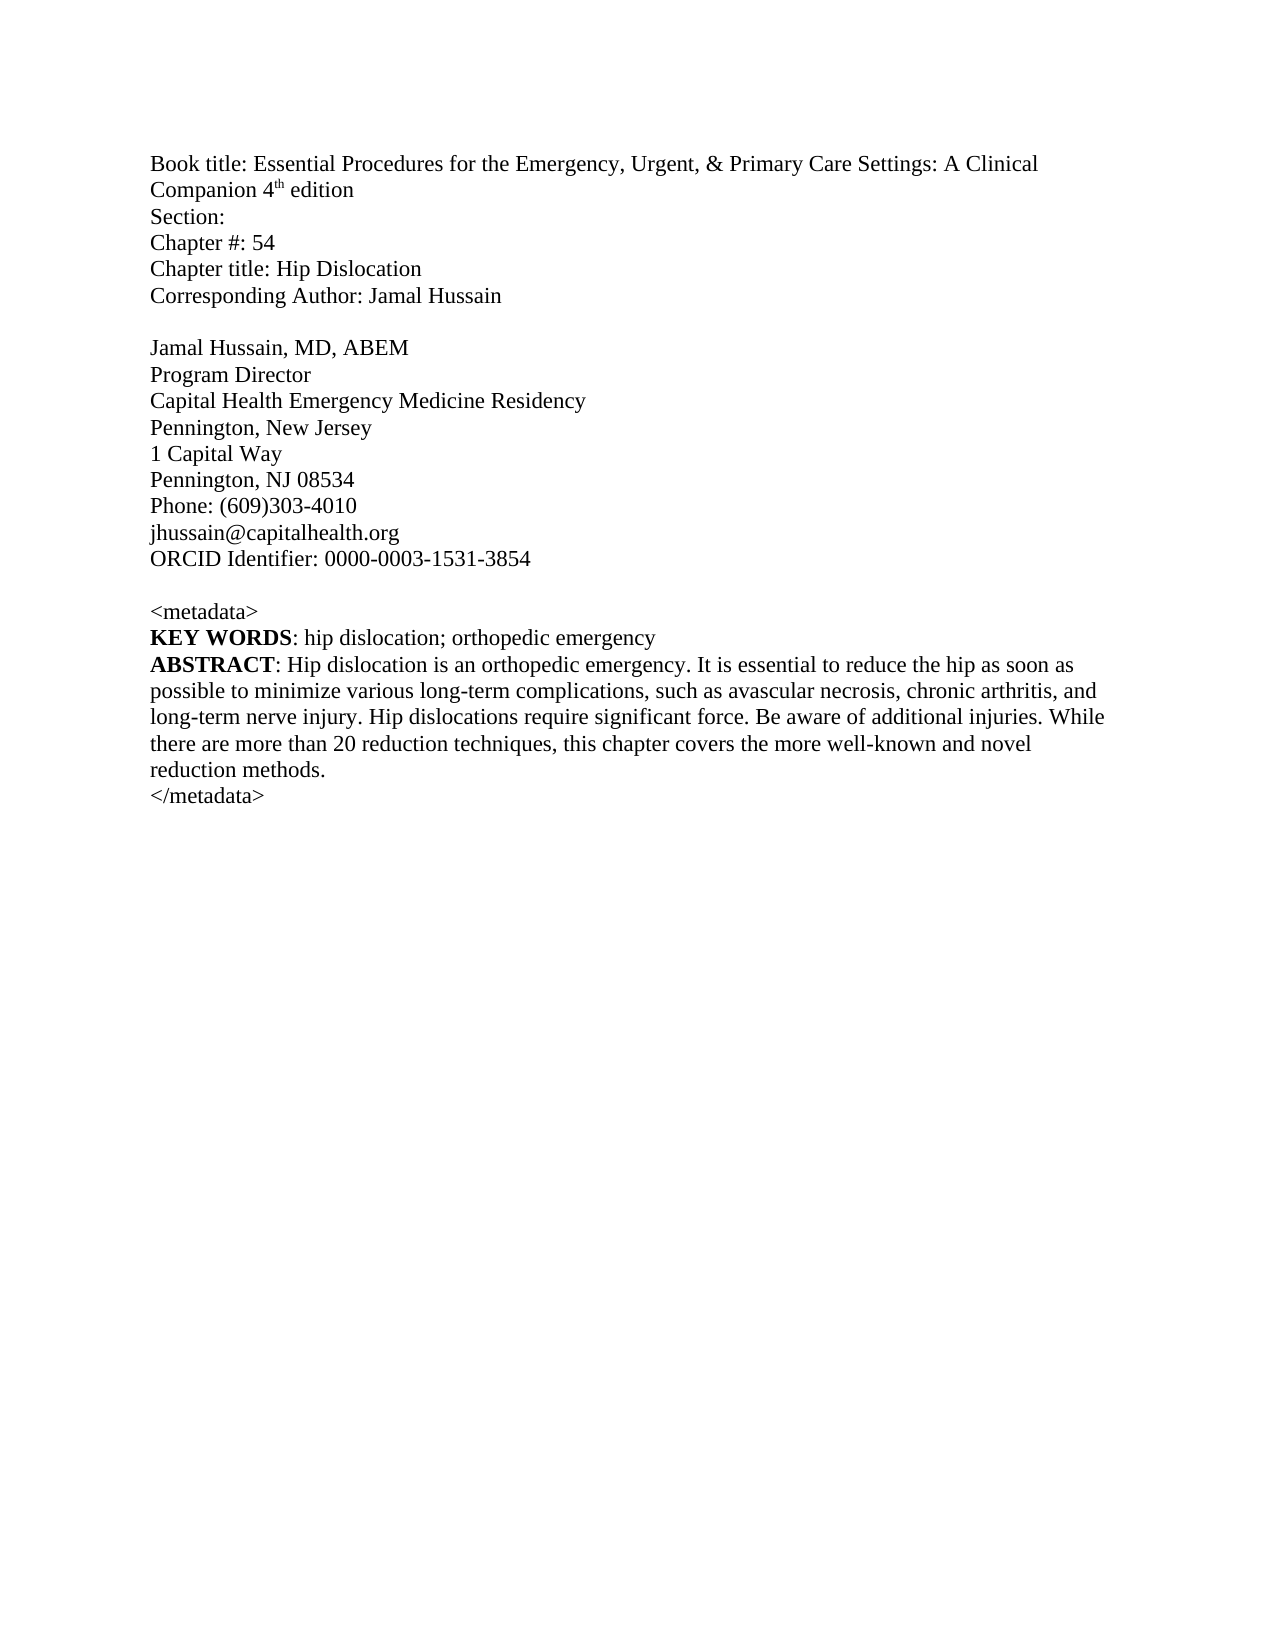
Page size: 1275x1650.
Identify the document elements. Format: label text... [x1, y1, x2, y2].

text Chapter #: 54 [150, 229, 1125, 255]
text Capital Health Emergency Medicine Residency [150, 387, 1125, 413]
text Corresponding Author: Jamal Hussain [150, 282, 1125, 308]
text Program Director [150, 361, 1125, 387]
text jhussain@capitalhealth.org [150, 519, 1125, 545]
text Book title: Essential Procedures for the Emergency, Urgent, & Primary Care Settings: A Clinical Companion 4th edition [150, 150, 1125, 203]
text Jamal Hussain, MD, ABEM [150, 334, 1125, 361]
text ORCID Identifier: 0000-0003-1531-3854 [150, 545, 1125, 572]
text Chapter title: Hip Dislocation [150, 255, 1125, 282]
text Pennington, NJ 08534 [150, 466, 1125, 493]
text ABSTRACT: Hip dislocation is an orthopedic emergency. It is essential to reduce the hip as soon as possible to minimize various long-term complications, such as avascular necrosis, chronic arthritis, and long-term nerve injury. Hip dislocations require significant force. Be aware of additional injuries. While there are more than 20 reduction techniques, this chapter covers the more well-known and novel reduction methods. [150, 651, 1125, 782]
text Pennington, New Jersey [150, 413, 1125, 440]
text <metadata> [150, 598, 1125, 624]
text </metadata> [150, 782, 1125, 809]
text KEY WORDS: hip dislocation; orthopedic emergency [150, 624, 1125, 651]
text Phone: (609)303-4010 [150, 493, 1125, 519]
text 1 Capital Way [150, 440, 1125, 466]
text Section: [150, 203, 1125, 229]
